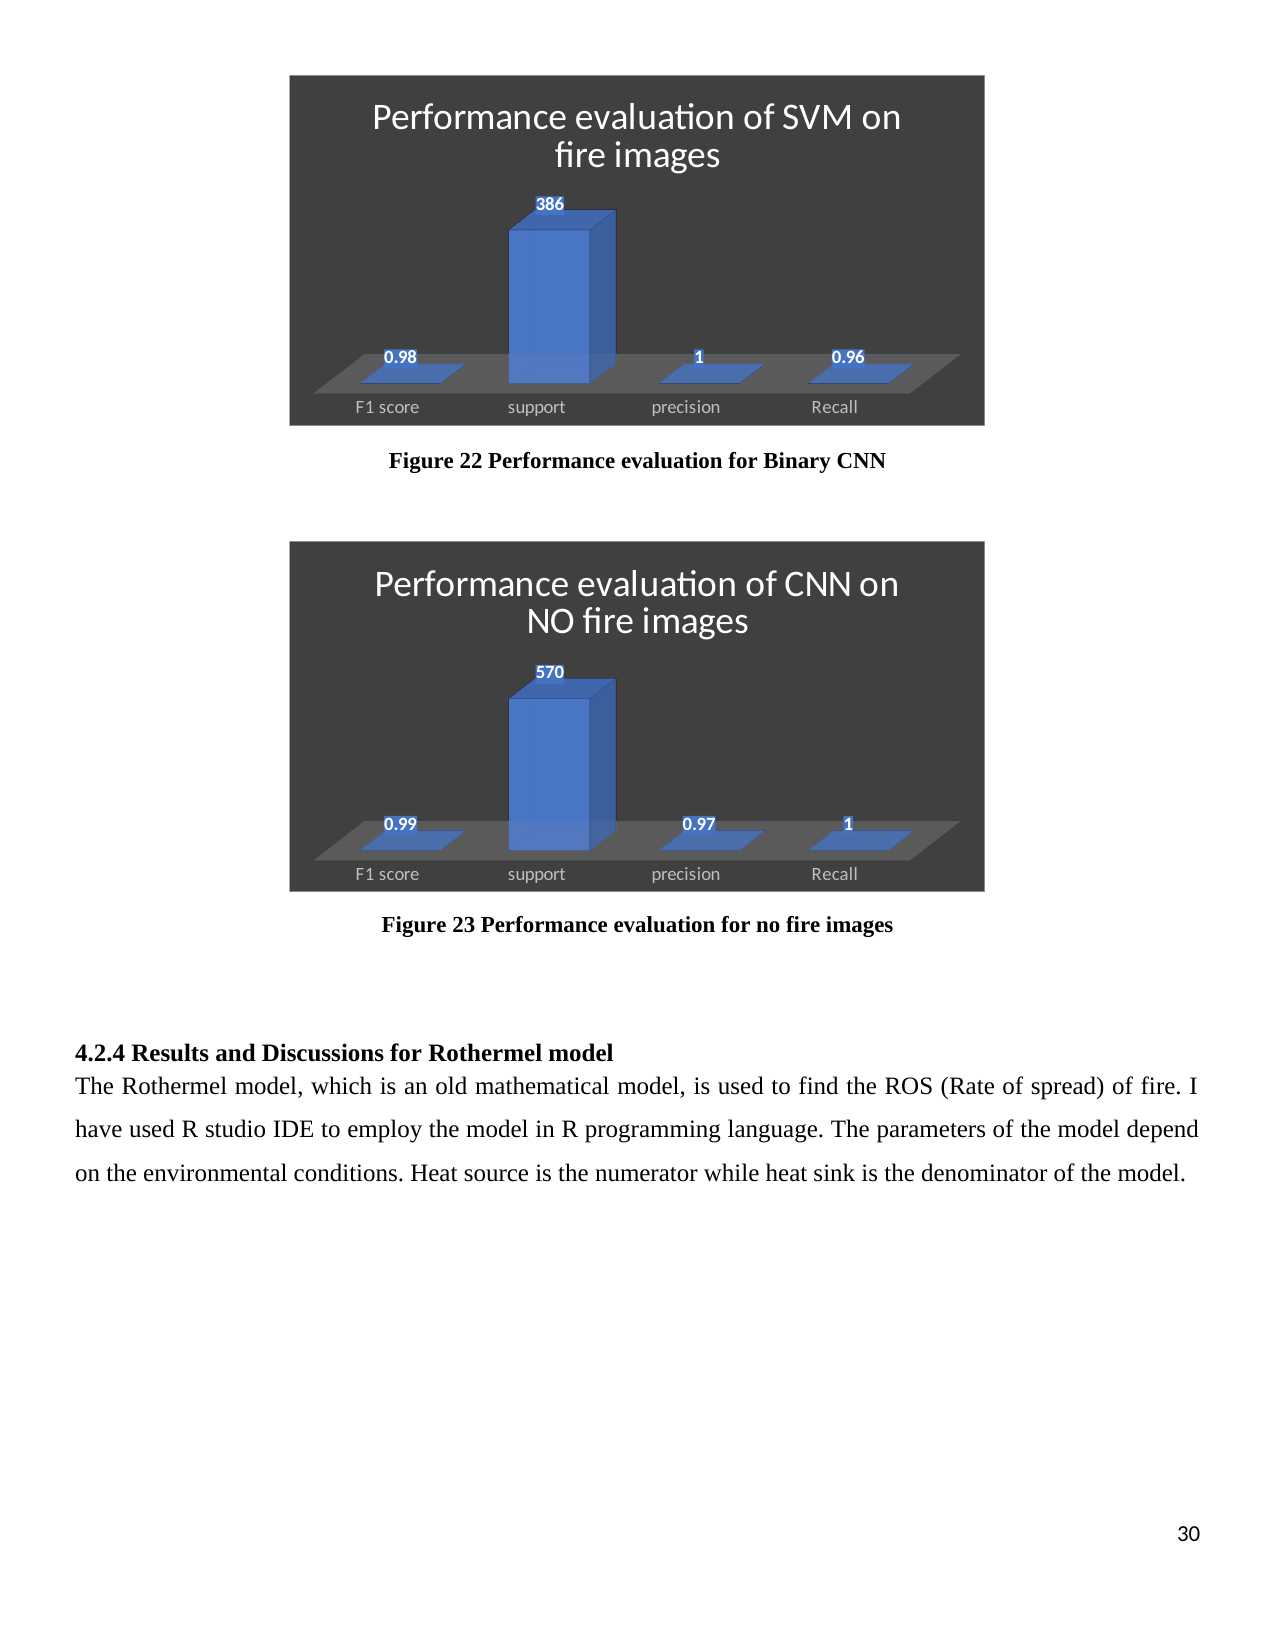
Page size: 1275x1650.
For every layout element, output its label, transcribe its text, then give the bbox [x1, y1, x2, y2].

subtitle 4.2.4 Results and Discussions for Rothermel model [75, 1038, 1200, 1067]
text The Rothermel model, which is an old mathematical model, is used to find the ROS (Rate of spread) of fire. I have used R studio IDE to employ the model in R programming language. The parameters of the model depend on the environmental conditions. Heat source is the numerator while heat sink is the denominator of the model. [75, 1071, 1200, 1186]
